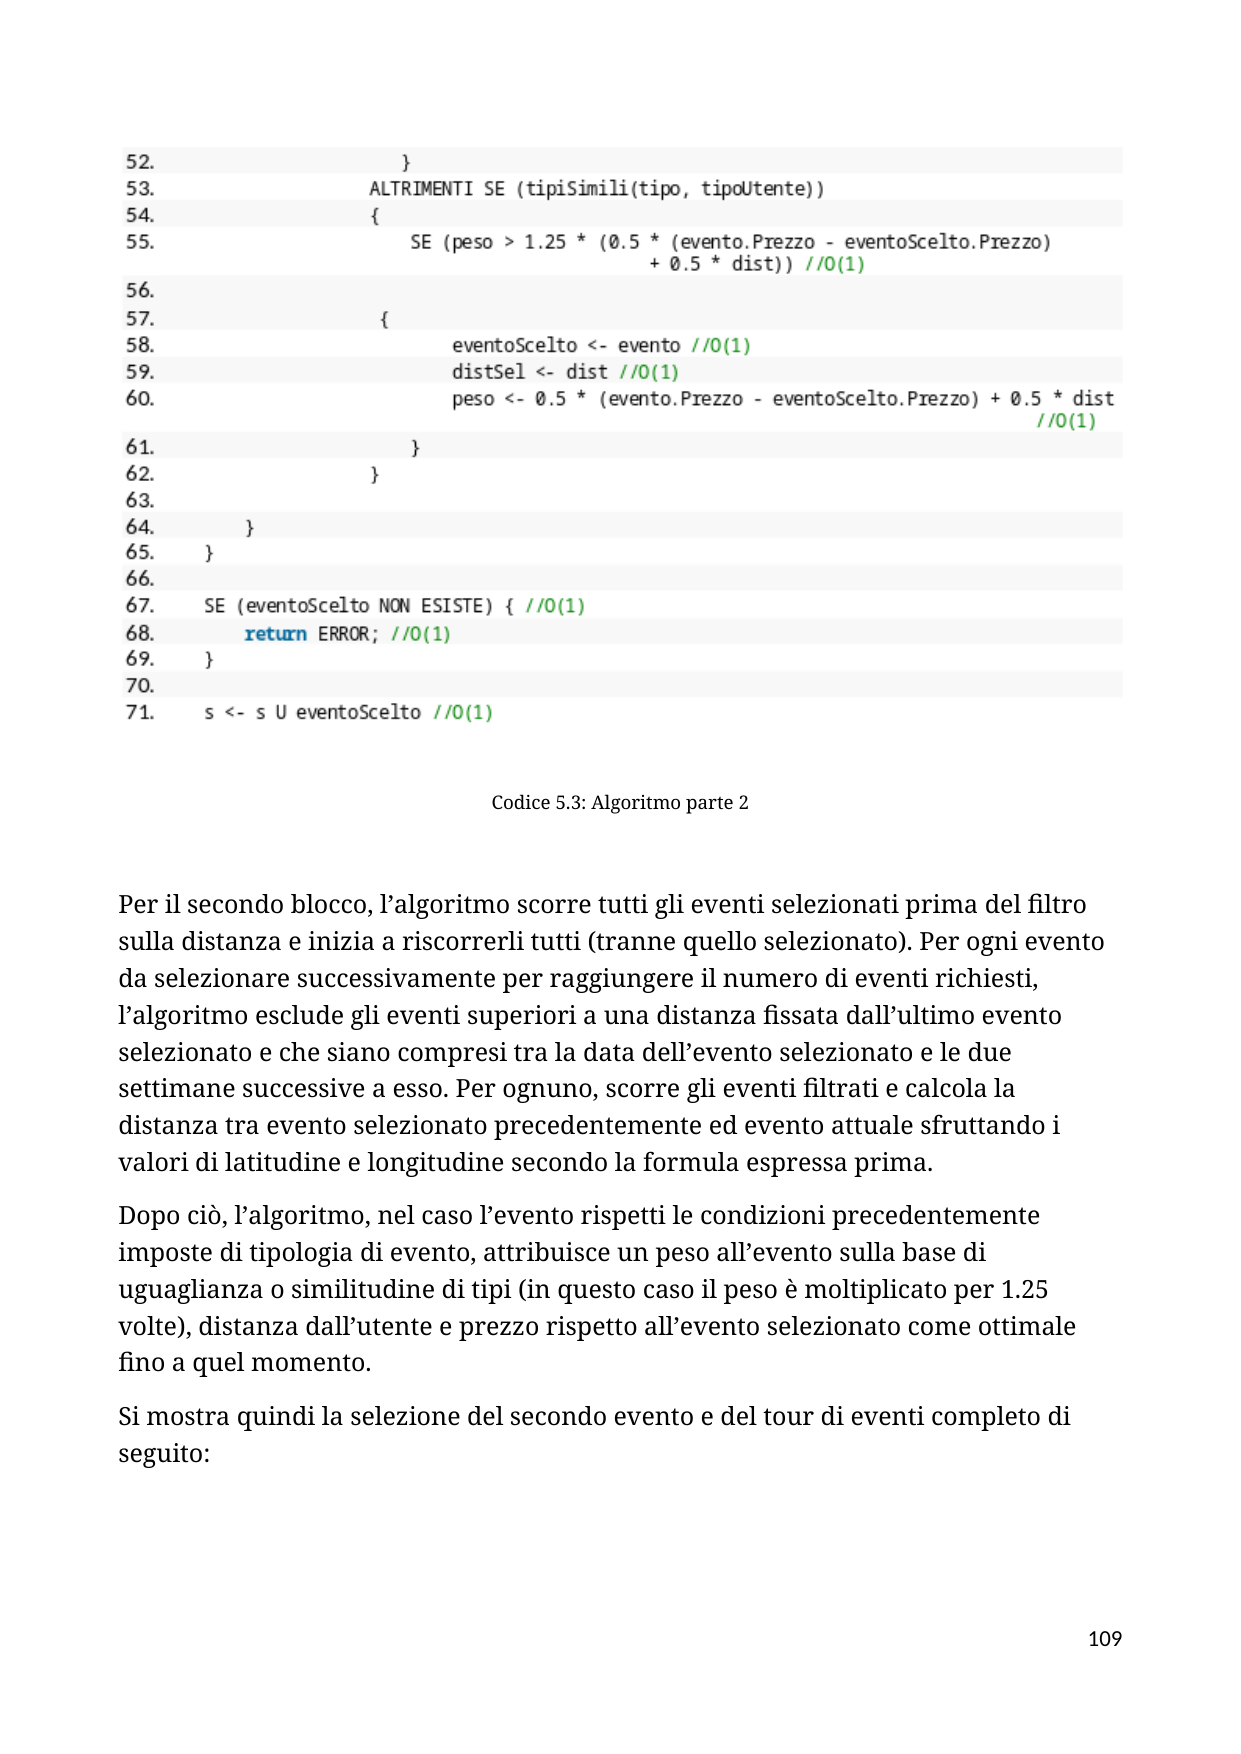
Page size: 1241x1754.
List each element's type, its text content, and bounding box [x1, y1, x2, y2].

text Dopo ciò, l’algoritmo, nel caso l’evento rispetti le condizioni precedentemente imposte di tipologia di evento, attribuisce un peso all’evento sulla base di uguaglianza o similitudine di tipi (in questo caso il peso è moltiplicato per 1.25 volte), distanza dall’utente e prezzo rispetto all’evento selezionato come ottimale fino a quel momento. [118, 1198, 1122, 1379]
text Si mostra quindi la selezione del secondo evento e del tour di eventi completo di seguito: [118, 1398, 1122, 1469]
text Per il secondo blocco, l’algoritmo scorre tutti gli eventi selezionati prima del filtro sulla distanza e inizia a riscorrerli tutti (tranne quello selezionato). Per ogni evento da selezionare successivamente per raggiungere il numero di eventi richiesti, l’algoritmo esclude gli eventi superiori a una distanza fissata dall’ultimo evento selezionato e che siano compresi tra la data dell’evento selezionato e le due settimane successive a esso. Per ognuno, scorre gli eventi filtrati e calcola la distanza tra evento selezionato precedentemente ed evento attuale sfruttando i valori di latitudine e longitudine secondo la formula espressa prima. [118, 887, 1122, 1178]
text Codice 5.3: Algoritmo parte 2 [118, 789, 1122, 815]
